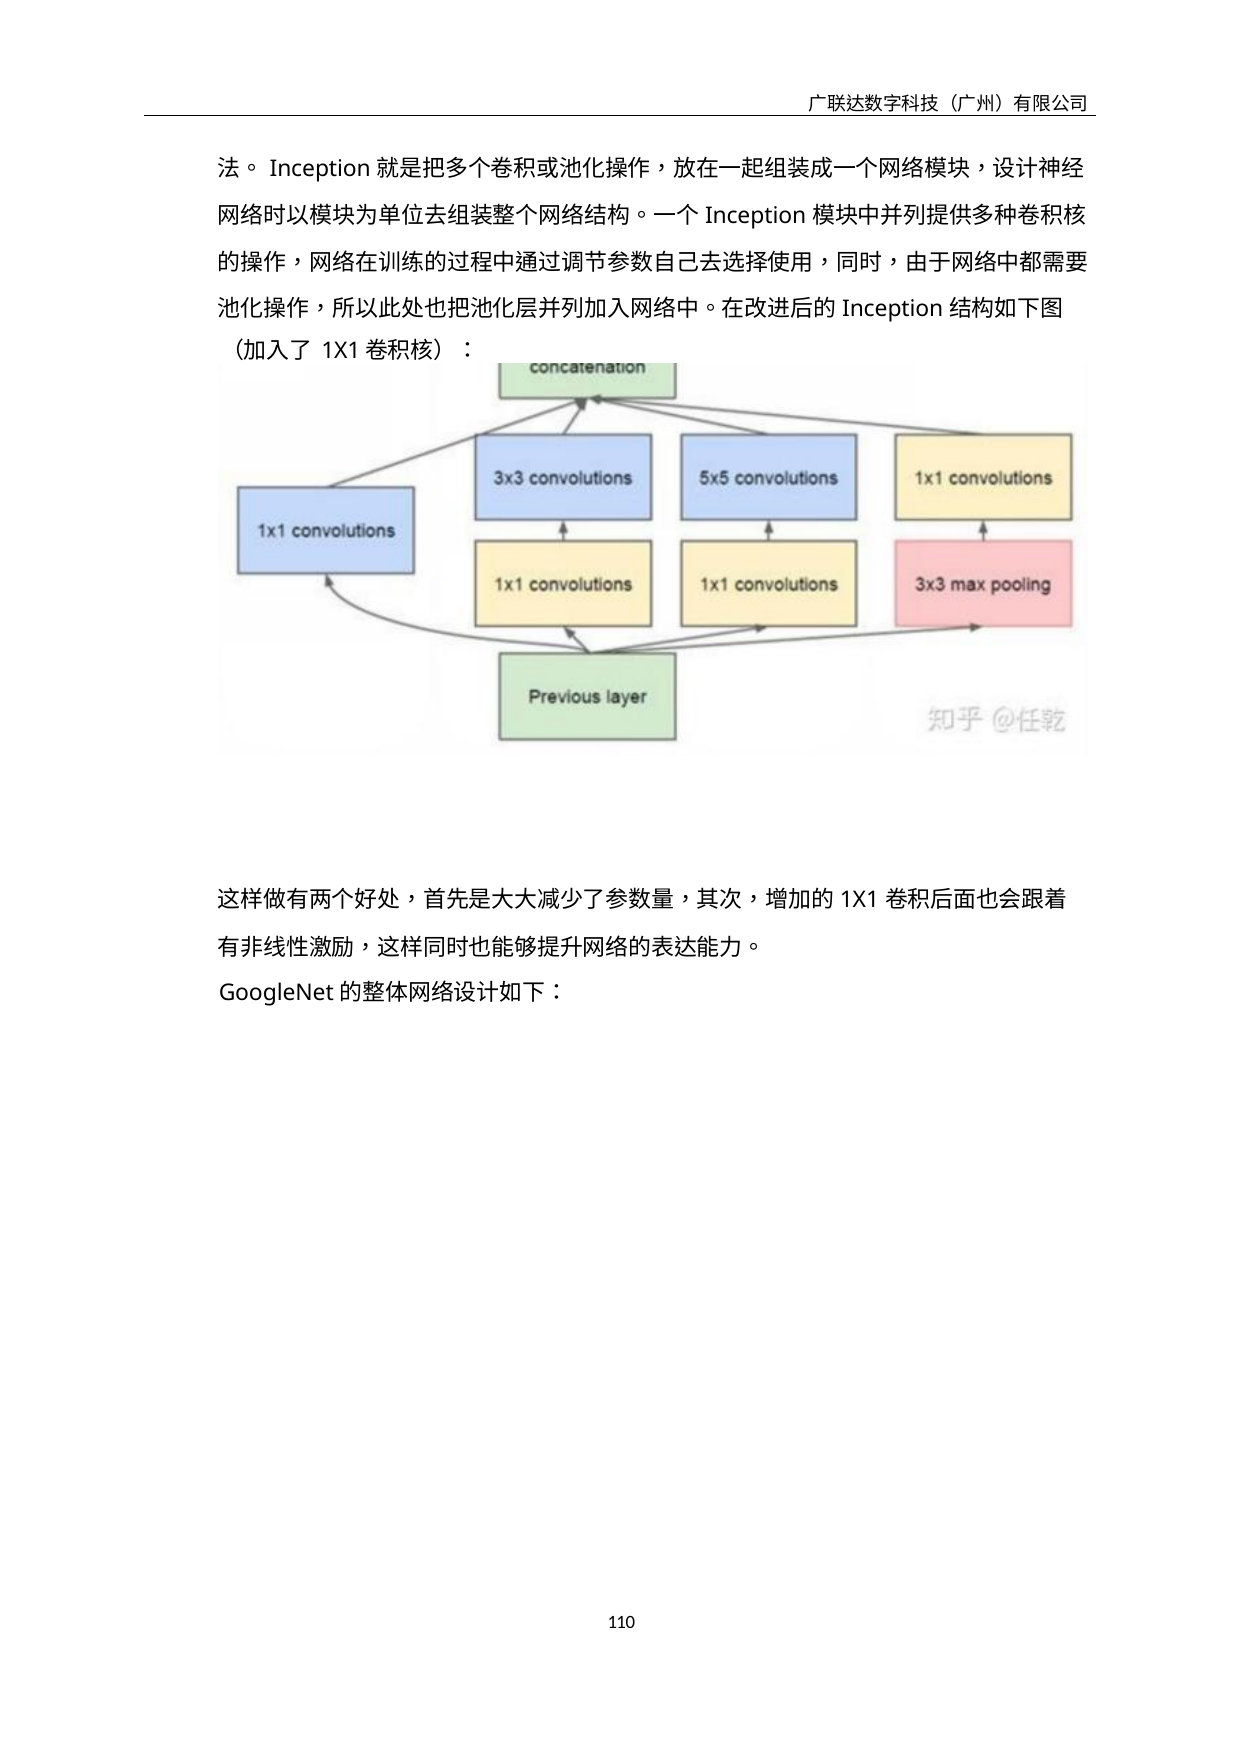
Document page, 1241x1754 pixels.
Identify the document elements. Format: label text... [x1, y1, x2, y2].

text （加入了 1X1卷积核）： [221, 339, 1096, 364]
picture [217, 363, 1088, 756]
text 法。 Inception 就是把多个卷积或池化操作，放在一起组装成一个网络模块，设计神经网络时以模块为单位去组装整个网络结构。一个 Inception 模块中并列提供多种卷积核的操作，网络在训练的过程中通过调节参数自己去选择使用，同时，由于网络中都需要池化操作，所以此处也把池化层并列加入网络中。在改进后的 Inception 结构如下图 [218, 152, 1089, 324]
text 这样做有两个好处，首先是大大减少了参数量，其次，增加的 1X1 卷积后面也会跟着有非线性激励，这样同时也能够提升网络的表达能力。 [218, 883, 1073, 962]
text GoogleNet 的整体网络设计如下： [218, 982, 1096, 1005]
